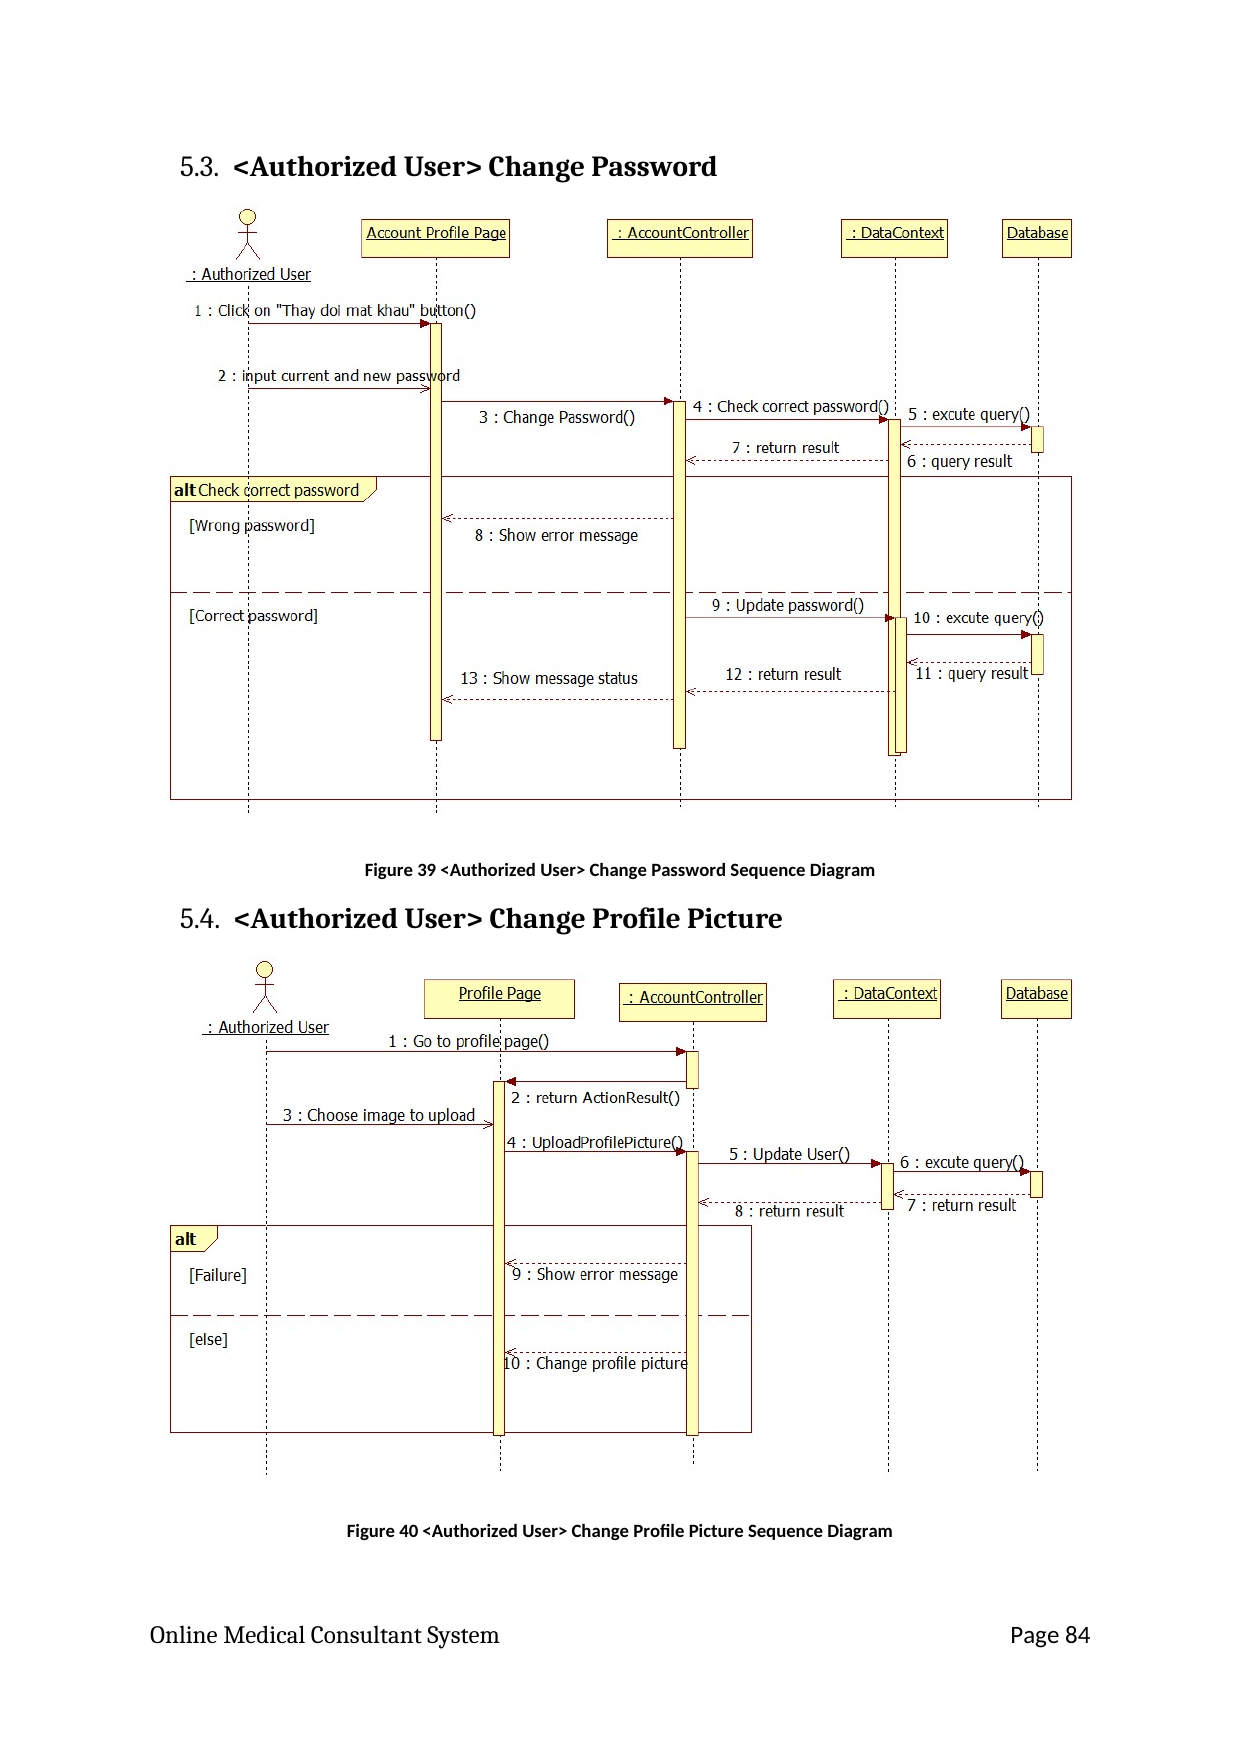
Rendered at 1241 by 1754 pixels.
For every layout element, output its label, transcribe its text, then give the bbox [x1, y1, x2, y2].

picture [150, 940, 1091, 1494]
picture [150, 188, 1091, 833]
subtitle <Authorized User> Change Profile Picture [180, 902, 1090, 935]
subtitle <Authorized User> Change Password [180, 150, 1090, 183]
